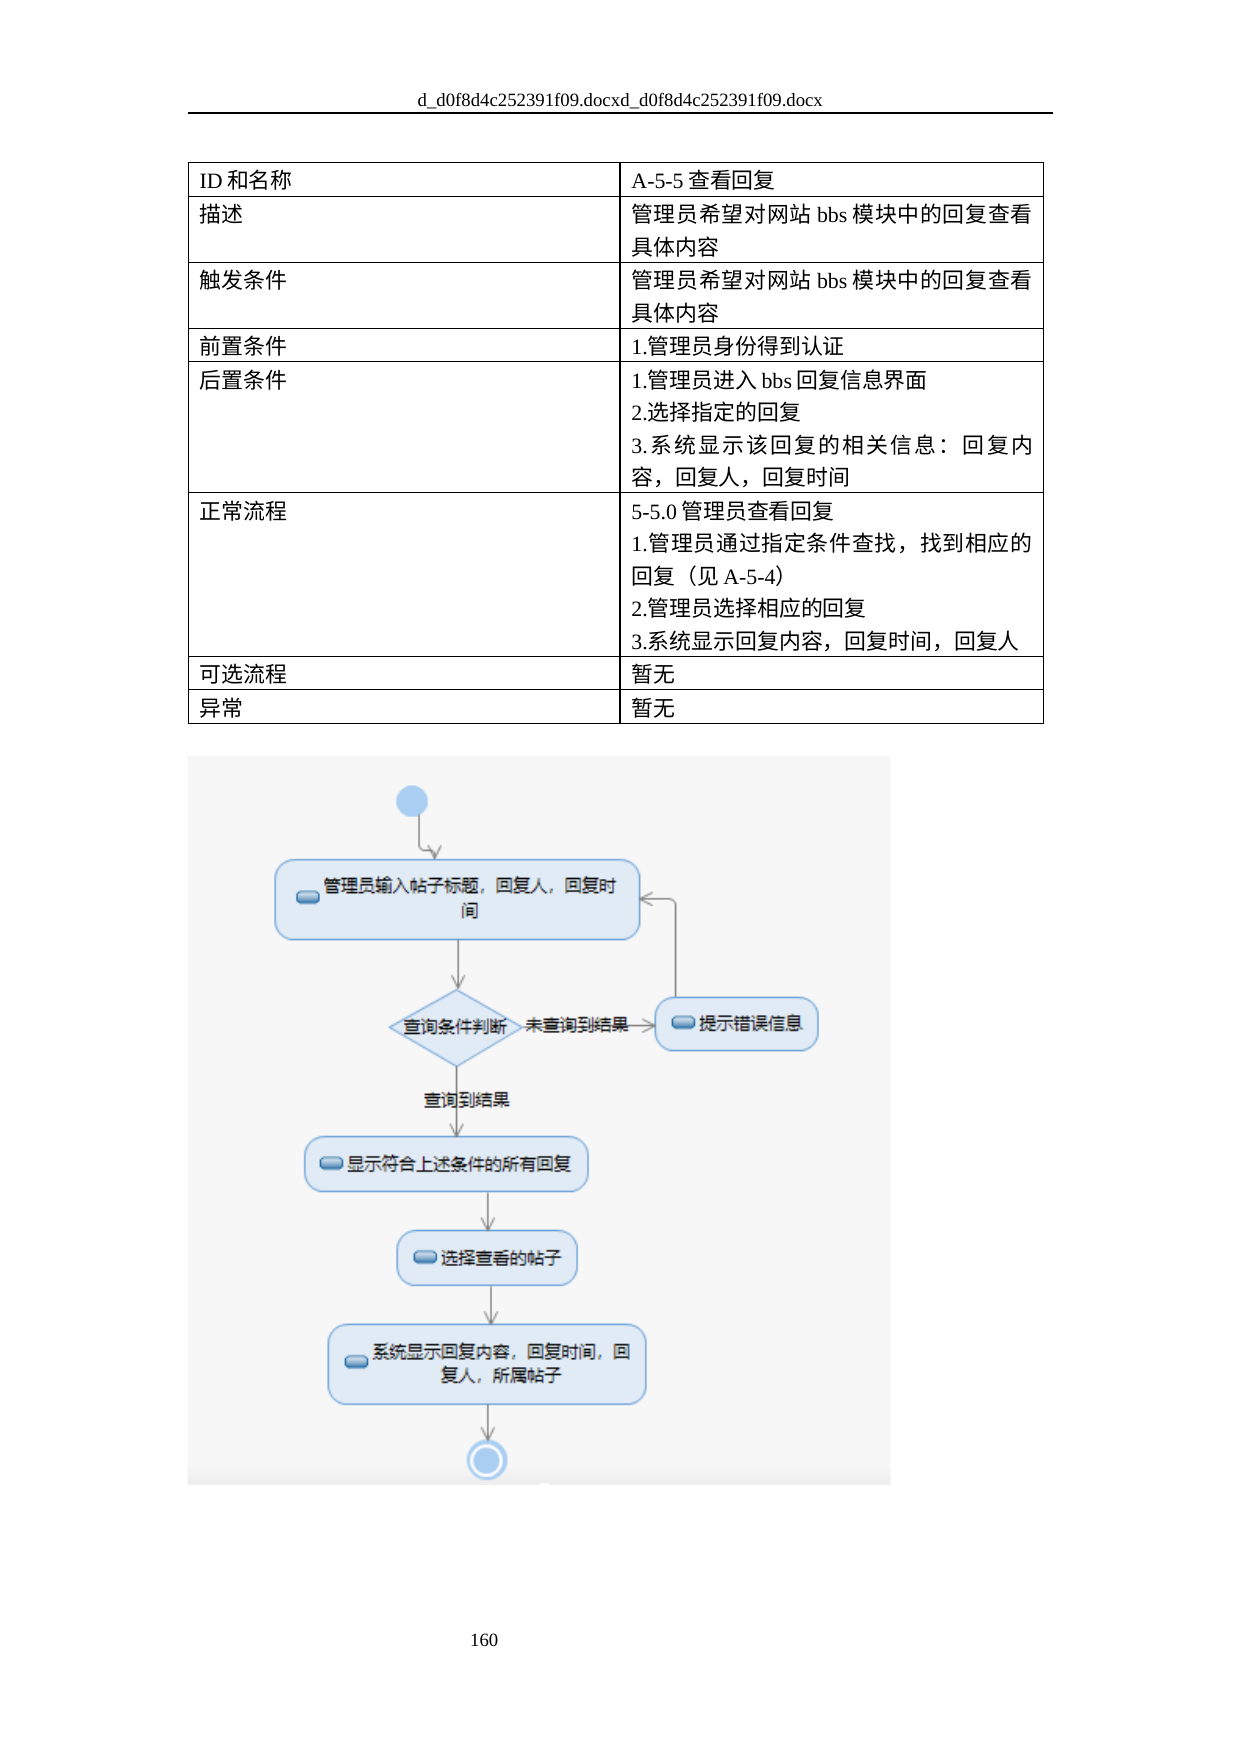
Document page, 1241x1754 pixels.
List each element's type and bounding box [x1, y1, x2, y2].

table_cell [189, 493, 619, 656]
picture [187, 756, 891, 1485]
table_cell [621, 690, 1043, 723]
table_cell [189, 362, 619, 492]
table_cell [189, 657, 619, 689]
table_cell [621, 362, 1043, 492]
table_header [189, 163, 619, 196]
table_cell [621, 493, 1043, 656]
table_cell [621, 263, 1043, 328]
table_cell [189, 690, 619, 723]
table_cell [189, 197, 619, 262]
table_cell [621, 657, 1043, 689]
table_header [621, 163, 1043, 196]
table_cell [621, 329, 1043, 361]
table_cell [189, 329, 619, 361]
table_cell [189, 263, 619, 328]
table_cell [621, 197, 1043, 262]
